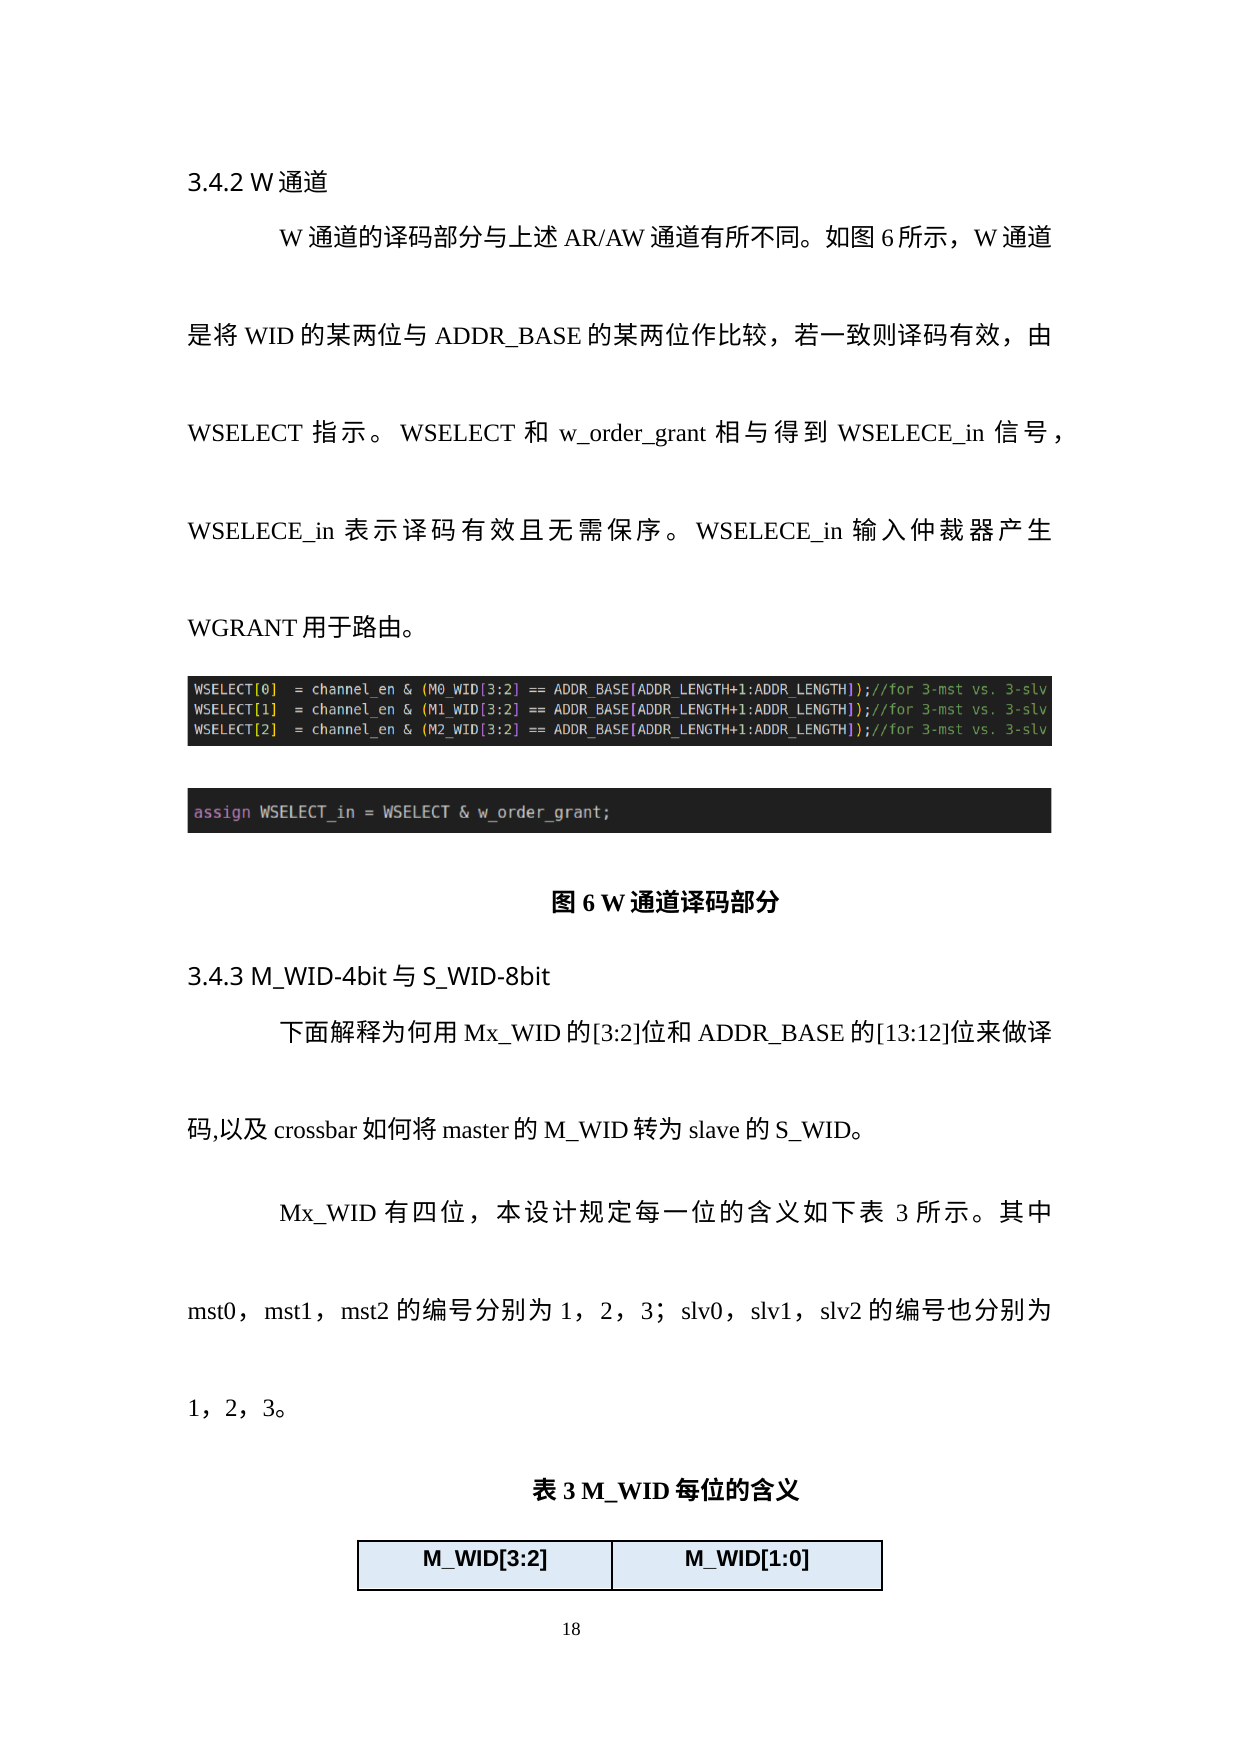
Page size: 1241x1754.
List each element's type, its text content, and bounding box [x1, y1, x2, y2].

picture [187, 676, 1052, 746]
subtitle 3.4.2 W通道 [187, 162, 1053, 198]
subtitle 3.4.3 M_WID-4bit与S_WID-8bit [187, 956, 1053, 992]
table_header M_WID[3:2] [359, 1542, 611, 1588]
text W通道的译码部分与上述AR/AW通道有所不同。如图 6所示，W通道是将WID的某两位与ADDR_BASE的某两位作比较，若一致则译码有效，由WSELECT指示。WSELECT和w_order_grant相与得到WSELECE_in信号，WSELECE_in表示译码有效且无需保序。WSELECE_in输入仲裁器产生WGRANT用于路由。 [187, 203, 1053, 658]
table_header M_WID[1:0] [613, 1542, 881, 1588]
text 图 6 W通道译码部分 [187, 868, 1053, 933]
text Mx_WID有四位，本设计规定每一位的含义如下表 3所示。其中mst0，mst1，mst2的编号分别为1，2，3；slv0，slv1，slv2的编号也分别为1，2，3。 [187, 1178, 1053, 1438]
picture [187, 788, 1052, 833]
text 表 3 M_WID每位的含义 [187, 1456, 1053, 1521]
text 下面解释为何用Mx_WID的[3:2]位和ADDR_BASE的[13:12]位来做译码,以及crossbar如何将master的M_WID转为slave的S_WID。 [187, 998, 1053, 1160]
